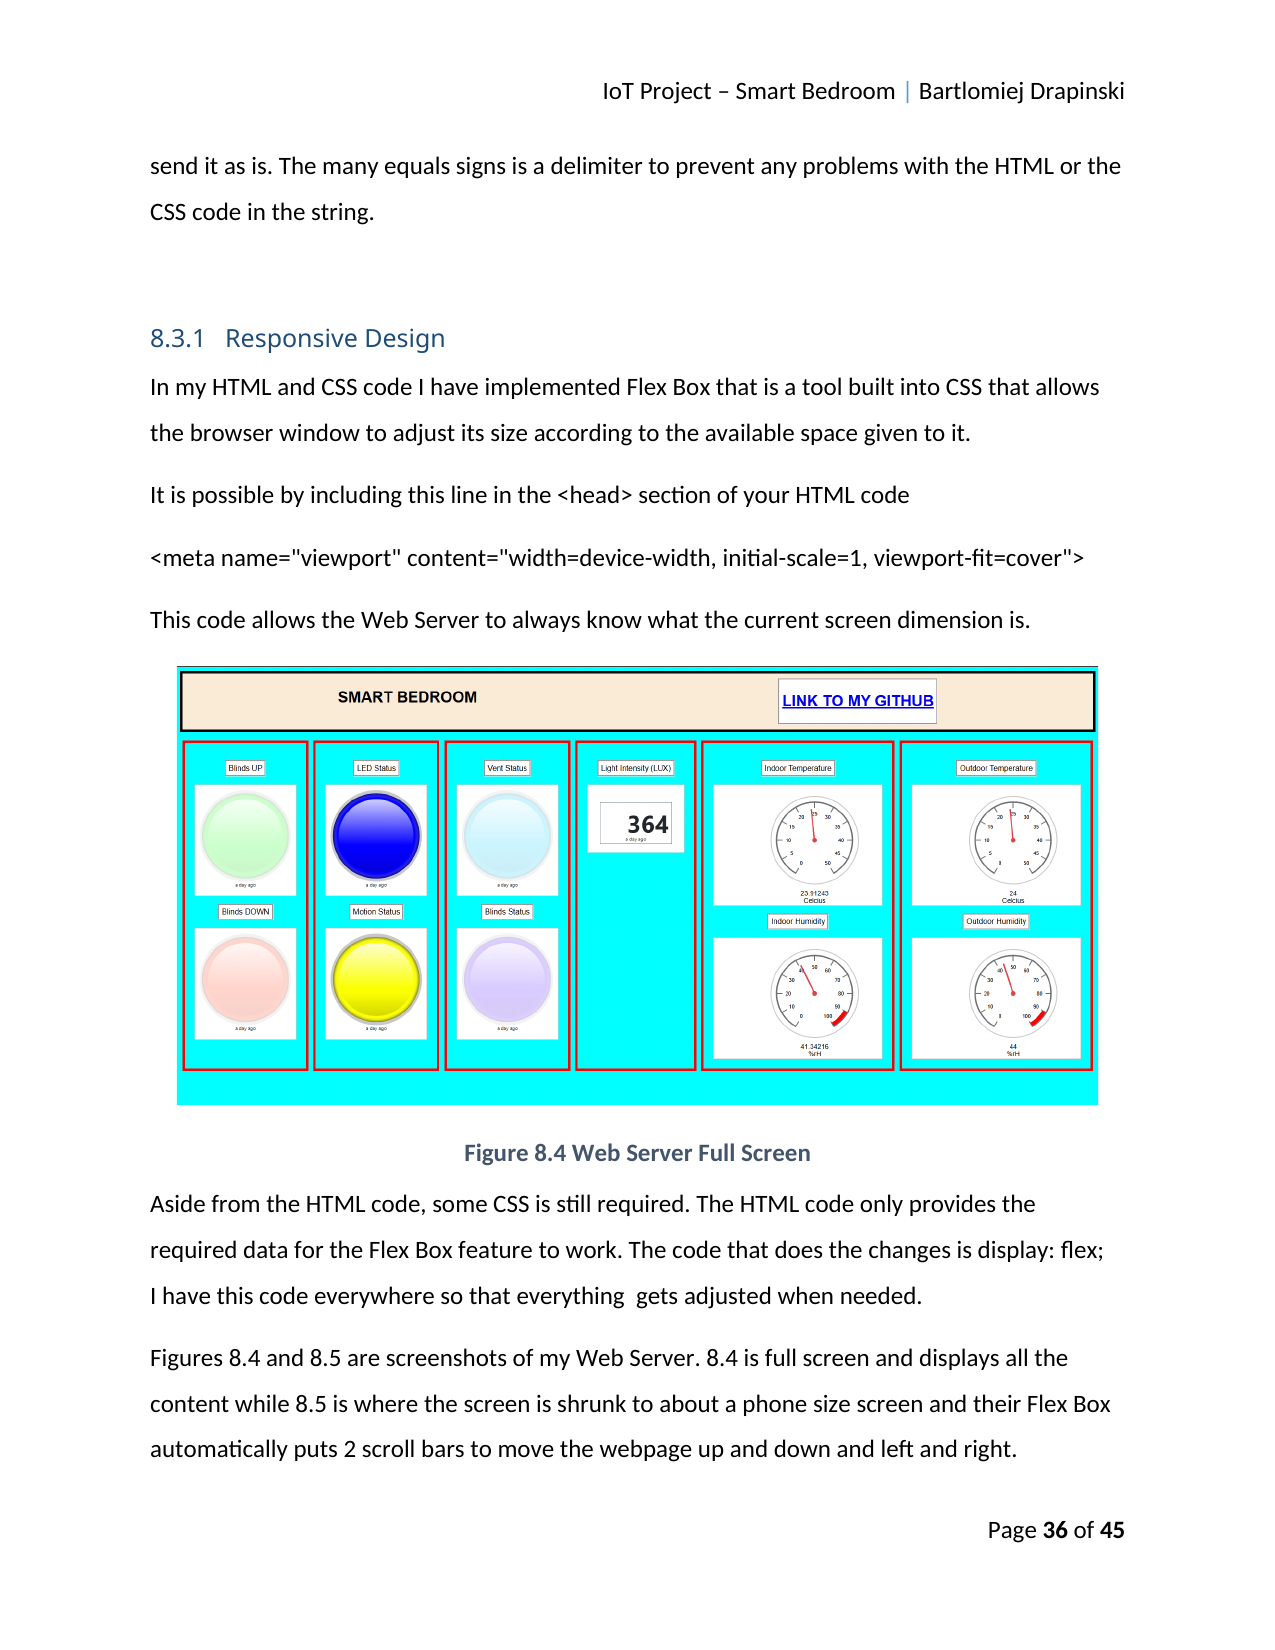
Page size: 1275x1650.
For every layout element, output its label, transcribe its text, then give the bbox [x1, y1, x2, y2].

text <meta name="viewport" content="width=device-width, initial-scale=1, viewport-fit=cover"> [150, 542, 1125, 573]
text This code allows the Web Server to always know what the current screen dimension is. [150, 604, 1125, 635]
text In my HTML and CSS code I have implemented Flex Box that is a tool built into CSS that allows the browser window to adjust its size according to the available space given to it. [150, 372, 1125, 448]
subtitle Responsive Design [150, 321, 1125, 354]
text Figures 8.4 and 8.5 are screenshots of my Web Server. 8.4 is full screen and displays all the content while 8.5 is where the screen is shrunk to about a phone size screen and their Flex Box automatically puts 2 scroll bars to move the webpage up and down and left and right. [150, 1342, 1125, 1464]
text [150, 150, 1125, 226]
text Aside from the HTML code, some CSS is still required. The HTML code only provides the required data for the Flex Box feature to work. The code that does the changes is display: flex; I have this code everywhere so that everything gets adjusted when needed. [150, 1188, 1125, 1310]
text Figure 8.4 Web Server Full Screen [150, 1137, 1125, 1167]
picture [176, 666, 1099, 1105]
text It is possible by including this line in the <head> section of your HTML code [150, 480, 1125, 510]
